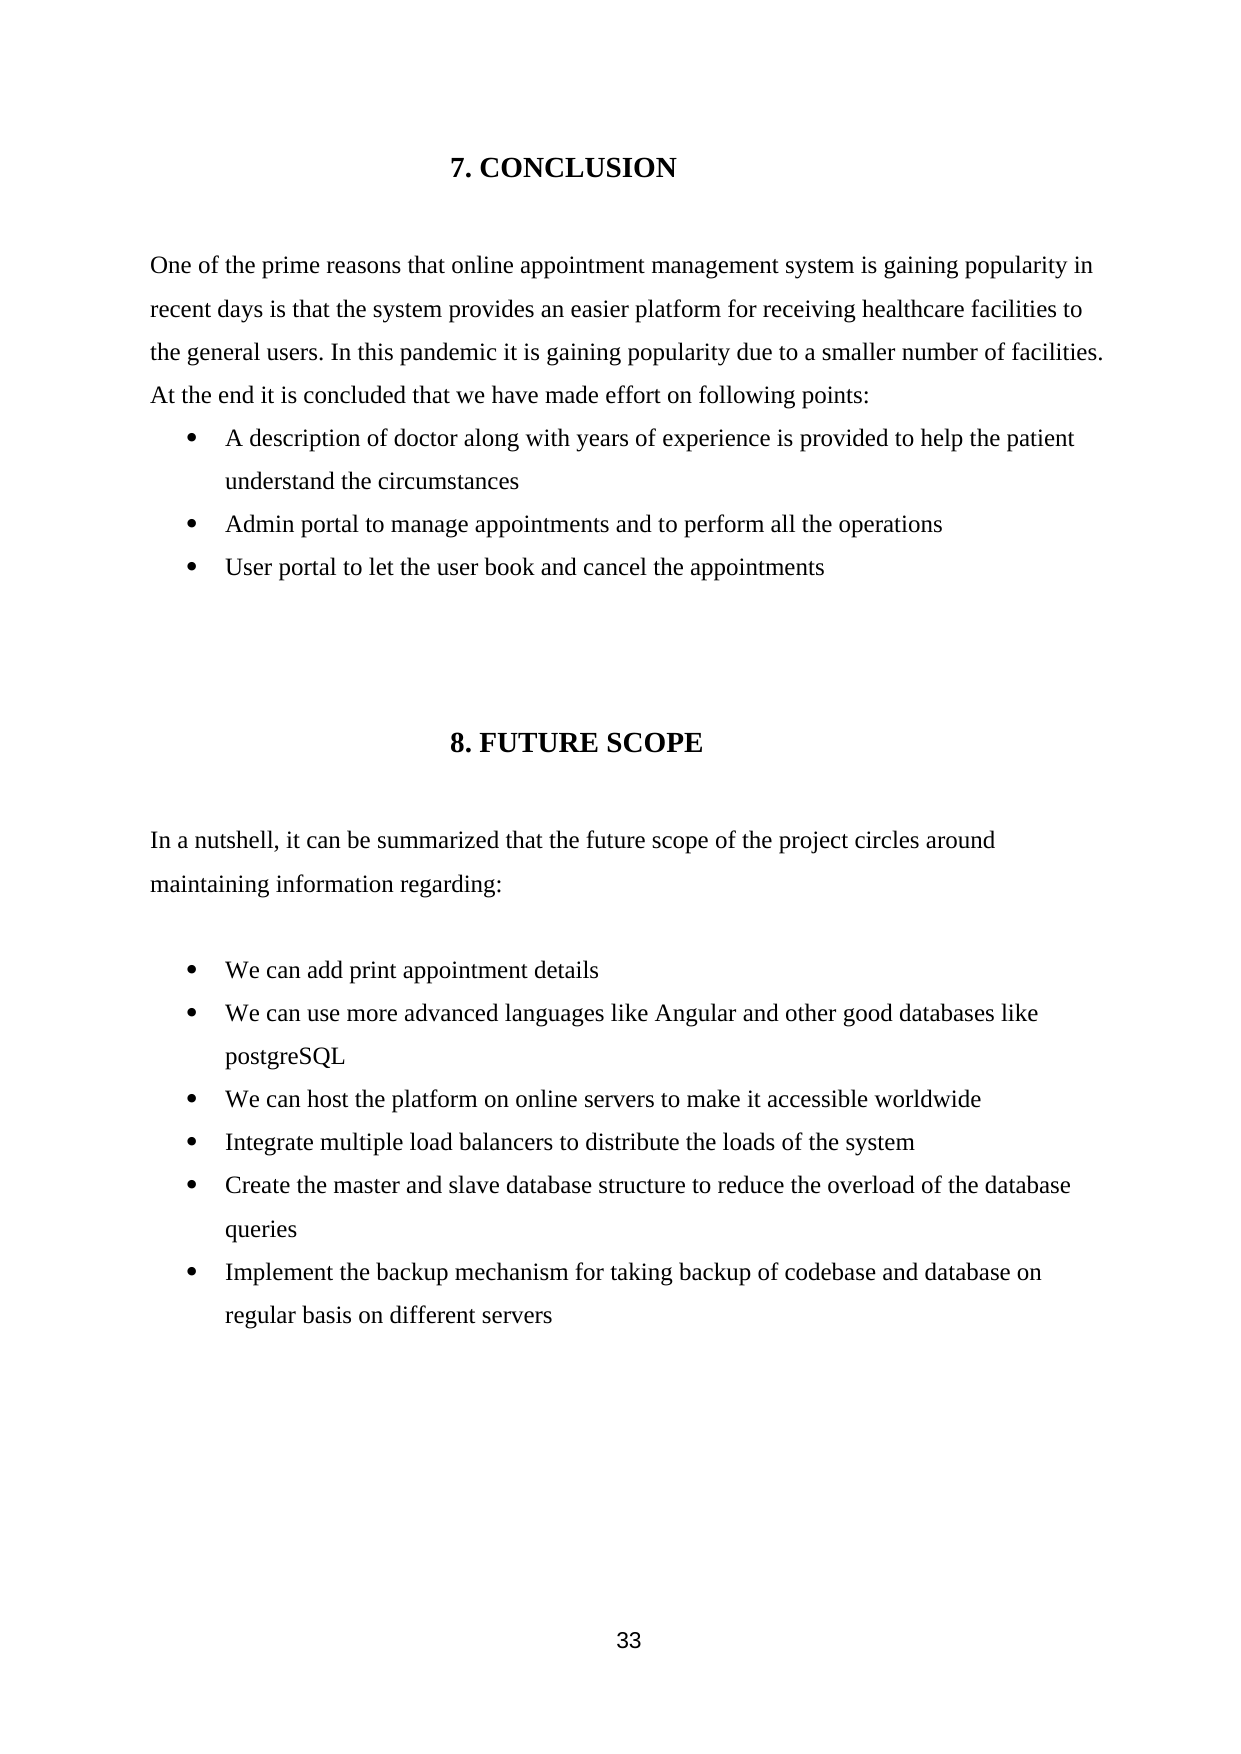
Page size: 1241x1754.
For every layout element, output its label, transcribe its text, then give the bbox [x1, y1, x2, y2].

list Implement the backup mechanism for taking backup of codebase and database on regular basis on different servers [187, 1257, 1107, 1329]
text 7. CONCLUSION [375, 150, 1107, 183]
text 8. FUTURE SCOPE [375, 725, 1107, 758]
list We can host the platform on online servers to make it accessible worldwide [187, 1084, 1107, 1113]
text At the end it is concluded that we have made effort on following points: [150, 380, 1107, 409]
list We can use more advanced languages like Angular and other good databases like postgreSQL [187, 998, 1107, 1070]
list We can add print appointment details [187, 955, 1107, 984]
list Create the master and slave database structure to reduce the overload of the database queries [187, 1171, 1107, 1242]
text One of the prime reasons that online appointment management system is gaining popularity in recent days is that the system provides an easier platform for receiving healthcare facilities to the general users. In this pandemic it is gaining popularity due to a smaller number of facilities. [150, 251, 1107, 366]
text In a nutshell, it can be summarized that the future scope of the project circles around maintaining information regarding: [150, 826, 1107, 897]
list A description of doctor along with years of experience is provided to help the patient understand the circumstances [187, 423, 1107, 495]
list User portal to let the user book and cancel the appointments [187, 552, 1107, 581]
list Integrate multiple load balancers to distribute the loads of the system [187, 1127, 1107, 1156]
list Admin portal to manage appointments and to perform all the operations [187, 509, 1107, 538]
